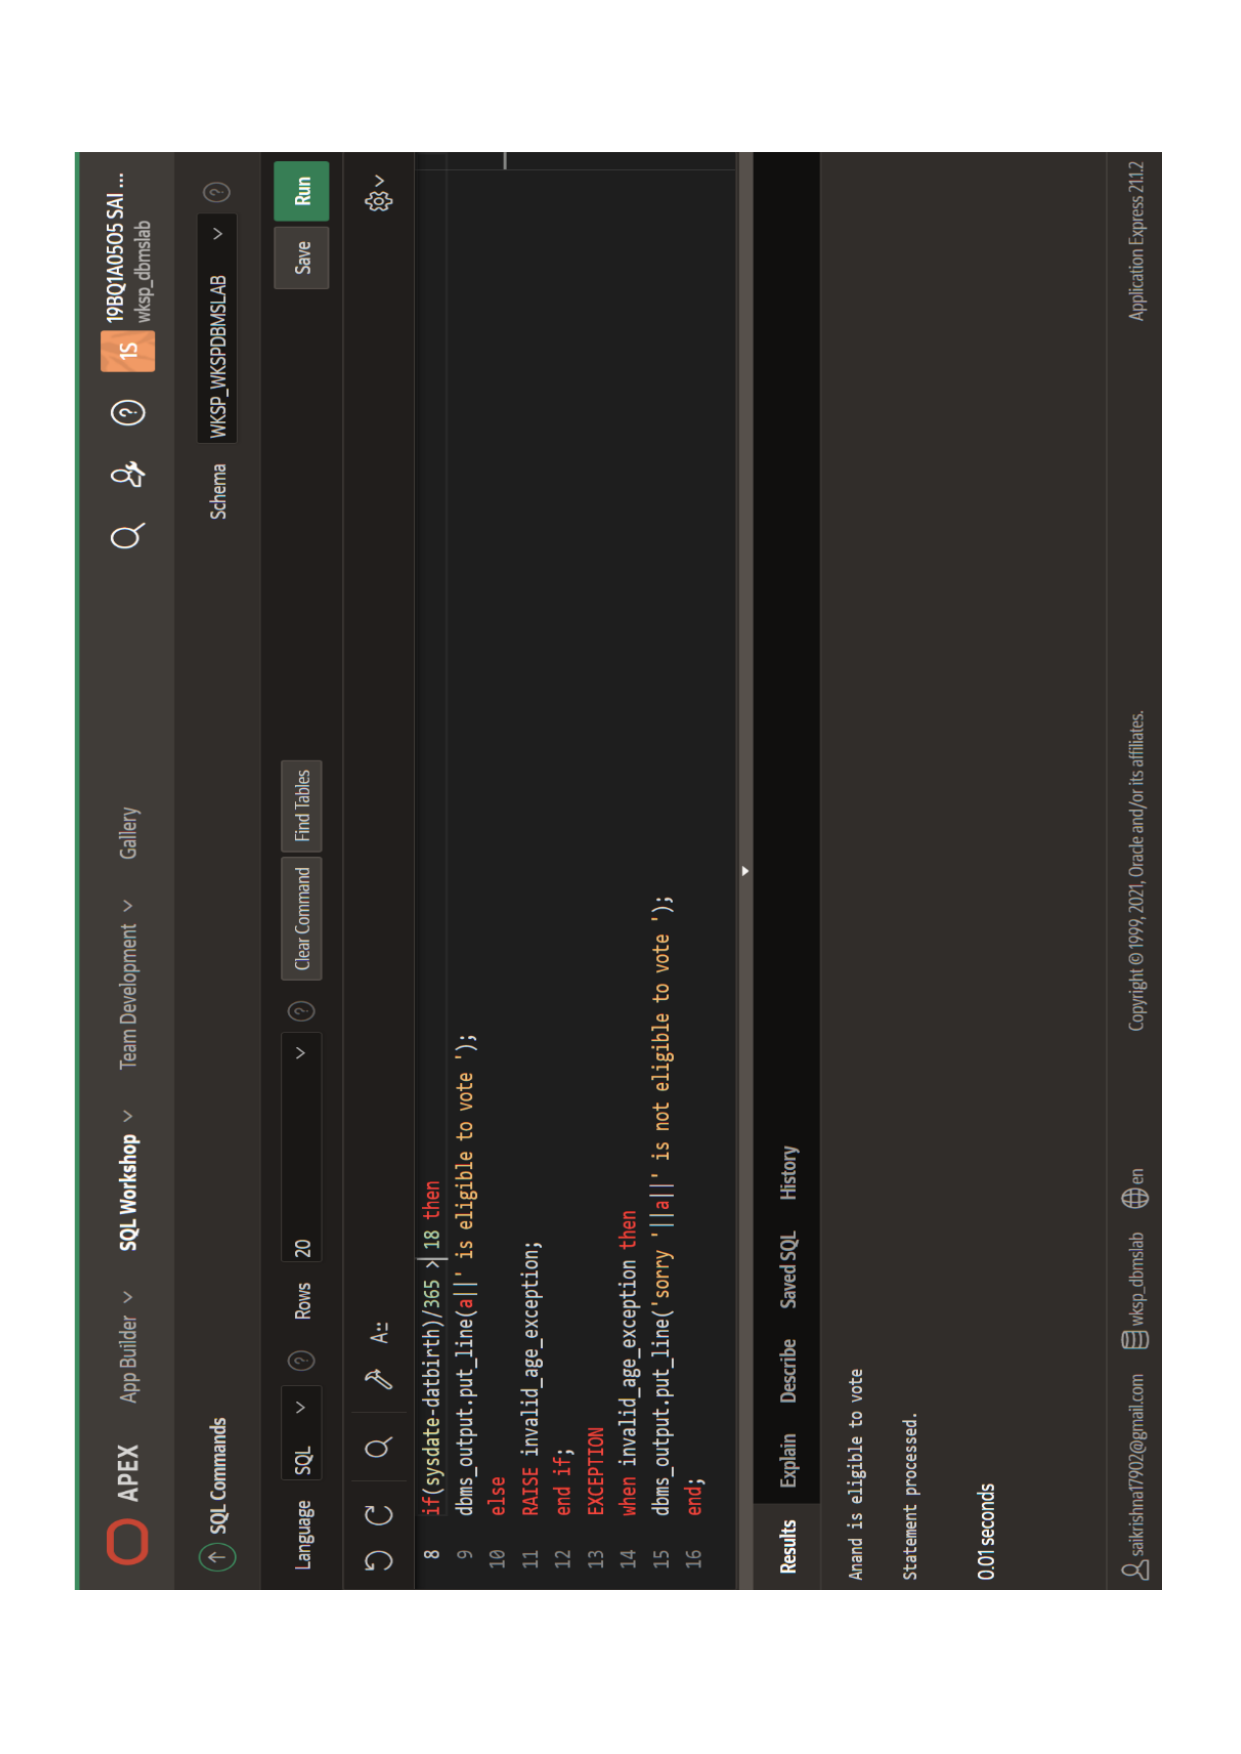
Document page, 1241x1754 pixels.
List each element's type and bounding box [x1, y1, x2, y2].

picture [76, 153, 1160, 1588]
